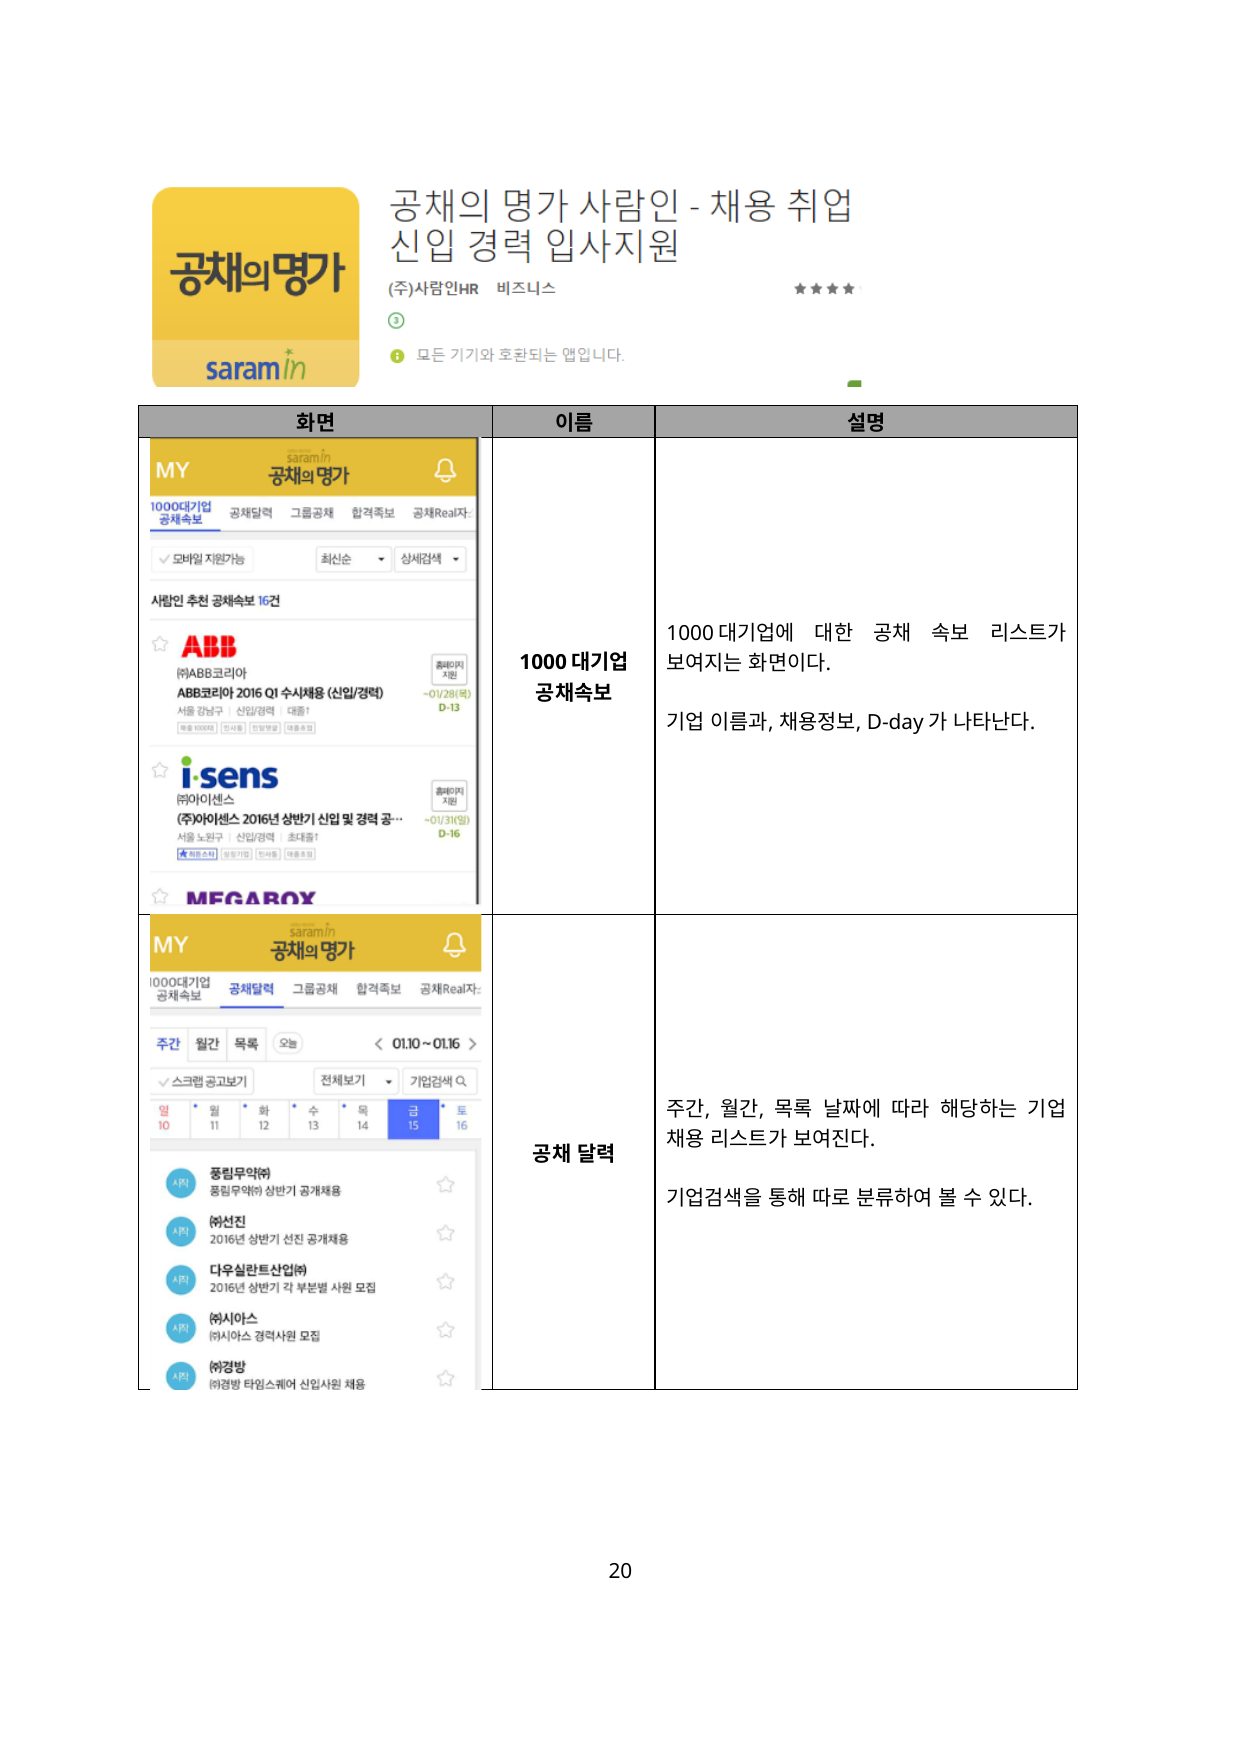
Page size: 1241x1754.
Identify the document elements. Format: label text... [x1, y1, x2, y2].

table_header 화면 [139, 406, 492, 437]
table_cell 1000대기업에 대한 공채 속보 리스트가 보여지는 화면이다. 기업 이름과, 채용정보, D-day가 나타난다. [656, 438, 1077, 914]
table_header 이름 [493, 406, 654, 437]
table_cell [139, 438, 150, 914]
table_cell [139, 915, 150, 1389]
table_cell [482, 915, 492, 1389]
table_header 설명 [656, 406, 1077, 437]
table_cell [482, 438, 492, 914]
table_cell 공채 달력 [493, 915, 654, 1389]
table_cell 주간, 월간, 목록 날짜에 따라 해당하는 기업 채용 리스트가 보여진다. 기업검색을 통해 따로 분류하여 볼 수 있다. [656, 915, 1077, 1389]
table_cell 1000대기업 공채속보 [493, 438, 654, 914]
